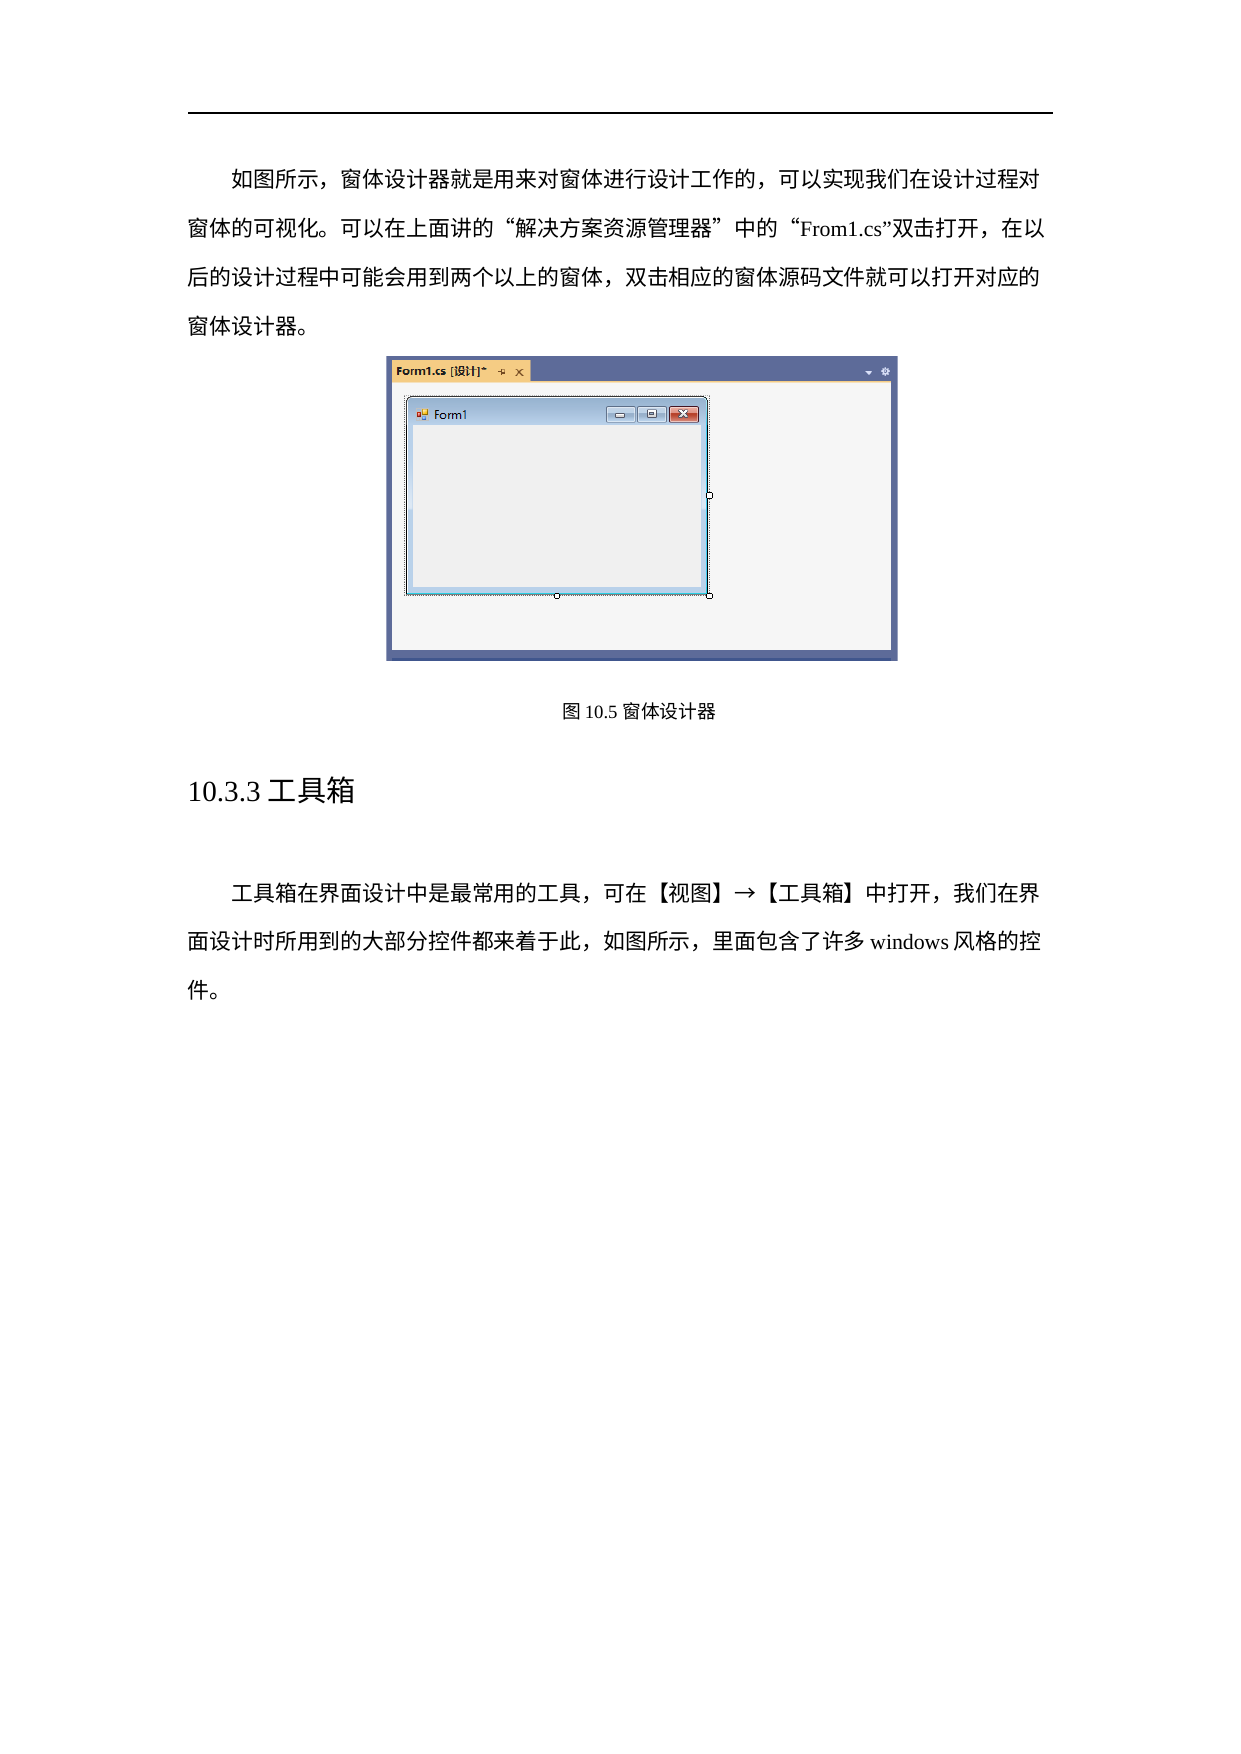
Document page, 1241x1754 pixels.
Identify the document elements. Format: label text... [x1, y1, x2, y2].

text 工具箱在界面设计中是最常用的工具，可在【视图】→【工具箱】中打开，我们在界面设计时所用到的大部分控件都来着于此，如图所示，里面包含了许多windows风格的控件。 [187, 875, 1053, 1005]
subtitle 10.3.3 工具箱 [187, 756, 1053, 821]
text 图10.5 窗体设计器 [187, 694, 1053, 727]
picture [386, 356, 898, 661]
text 如图所示，窗体设计器就是用来对窗体进行设计工作的，可以实现我们在设计过程对窗体的可视化。可以在上面讲的“解决方案资源管理器”中的“From1.cs”双击打开，在以后的设计过程中可能会用到两个以上的窗体，双击相应的窗体源码文件就可以打开对应的窗体设计器。 [187, 162, 1053, 341]
